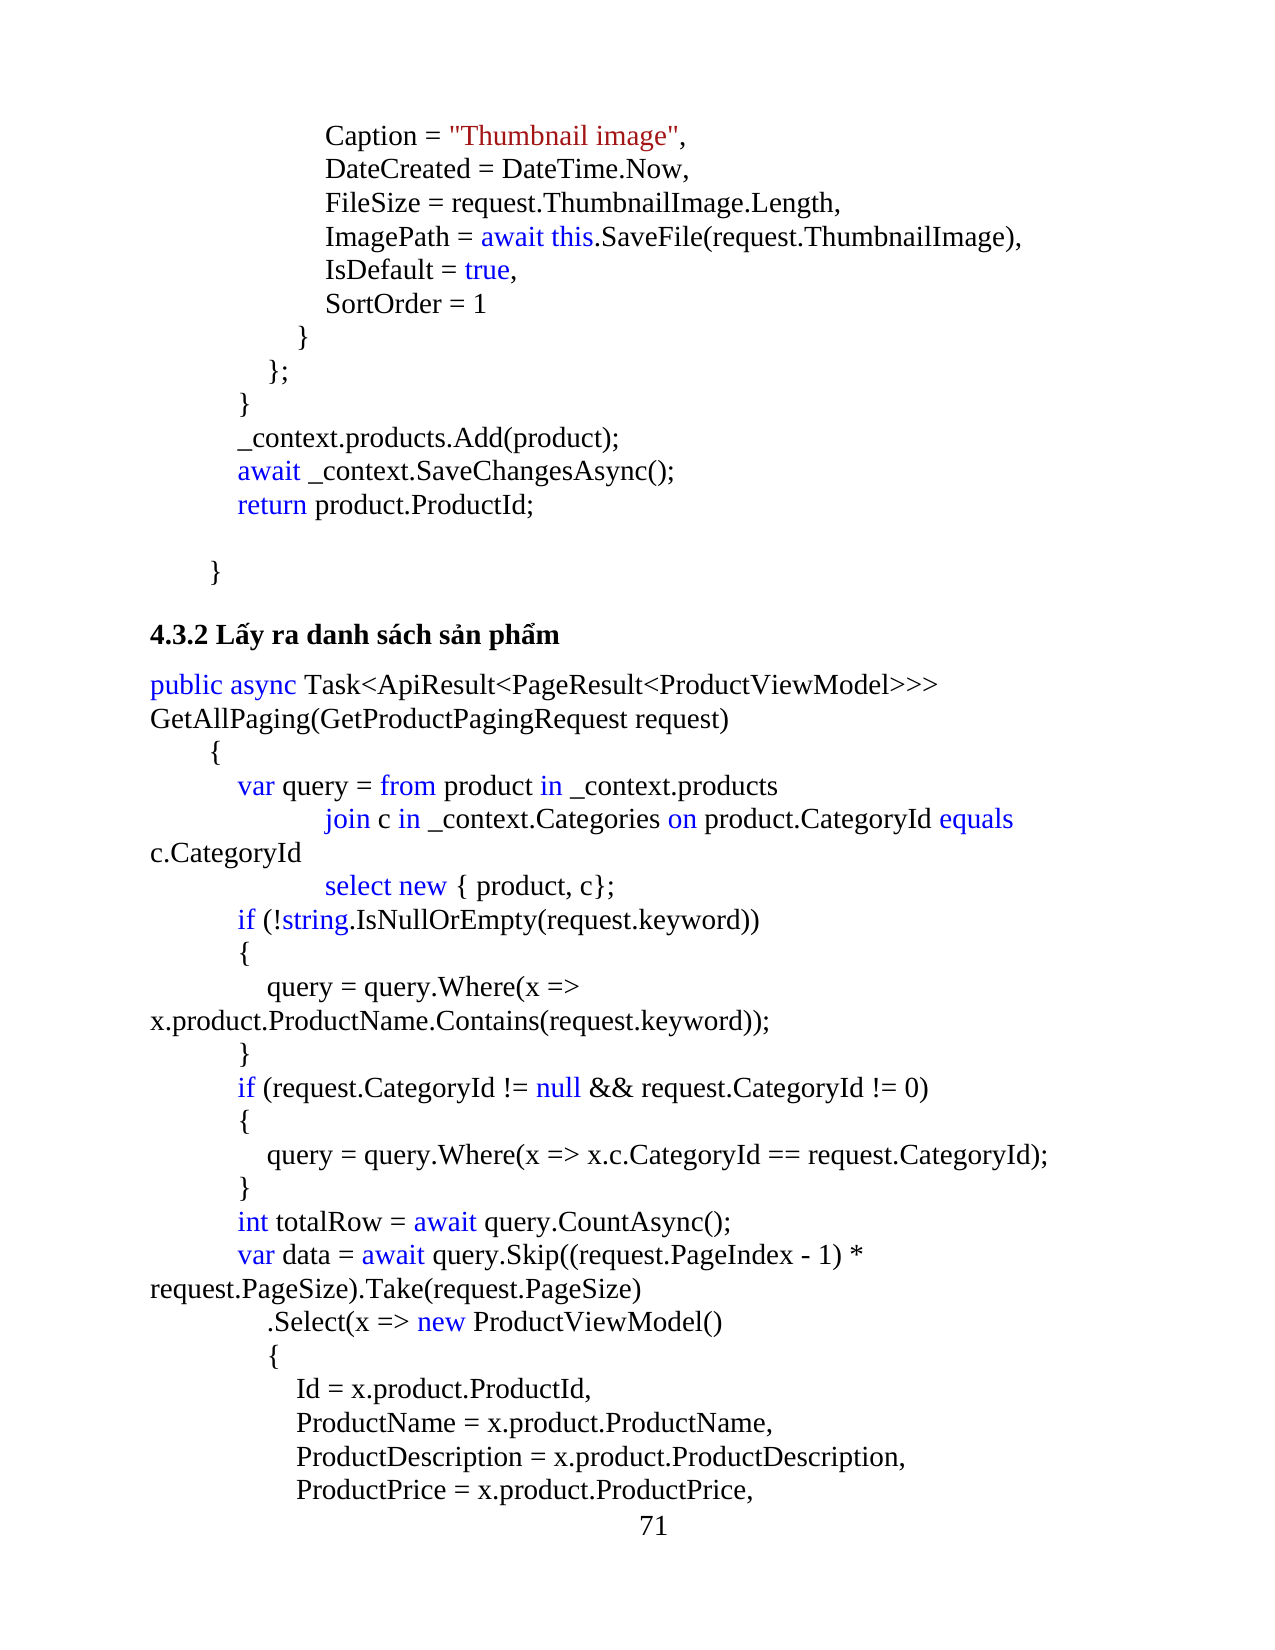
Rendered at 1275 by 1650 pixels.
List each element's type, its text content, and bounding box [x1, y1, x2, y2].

text }; [150, 353, 1157, 386]
subtitle 4.3.2 Lấy ra danh sách sản phẩm [150, 617, 1157, 651]
text { [150, 936, 1157, 969]
text var data = await query.Skip((request.PageIndex - 1) * request.PageSize).Take(request.PageSize) [150, 1237, 1157, 1304]
text return product.ProductId; [150, 487, 1157, 521]
text int totalRow = await query.CountAsync(); [150, 1204, 1157, 1237]
text ProductName = x.product.ProductName, [150, 1405, 1157, 1439]
text } [150, 1170, 1157, 1204]
text .Select(x => new ProductViewModel() [150, 1304, 1157, 1338]
text query = query.Where(x => x.product.ProductName.Contains(request.keyword)); [150, 969, 1157, 1036]
text Caption = "Thumbnail image", [150, 118, 1157, 152]
text _context.products.Add(product); [150, 420, 1157, 453]
text select new { product, c}; [150, 868, 1157, 902]
text } [150, 554, 1157, 588]
text } [150, 386, 1157, 420]
text query = query.Where(x => x.c.CategoryId == request.CategoryId); [150, 1137, 1157, 1170]
text FileSize = request.ThumbnailImage.Length, [150, 185, 1157, 219]
text DateCreated = DateTime.Now, [150, 152, 1157, 185]
text { [150, 1338, 1157, 1372]
text if (!string.IsNullOrEmpty(request.keyword)) [150, 902, 1157, 936]
text ImagePath = await this.SaveFile(request.ThumbnailImage), [150, 219, 1157, 252]
text { [150, 1103, 1157, 1137]
text SortOrder = 1 [150, 286, 1157, 319]
text await _context.SaveChangesAsync(); [150, 453, 1157, 487]
text IsDefault = true, [150, 252, 1157, 286]
text } [150, 1036, 1157, 1070]
text var query = from product in _context.products [150, 768, 1157, 801]
text { [150, 734, 1157, 768]
text } [150, 319, 1157, 353]
text ProductPrice = x.product.ProductPrice, [150, 1472, 1157, 1506]
text if (request.CategoryId != null && request.CategoryId != 0) [150, 1070, 1157, 1103]
text ProductDescription = x.product.ProductDescription, [150, 1439, 1157, 1472]
text public async Task<ApiResult<PageResult<ProductViewModel>>> GetAllPaging(GetProductPagingRequest request) [150, 667, 1157, 734]
text Id = x.product.ProductId, [150, 1372, 1157, 1405]
text join c in _context.Categories on product.CategoryId equals c.CategoryId [150, 801, 1157, 868]
